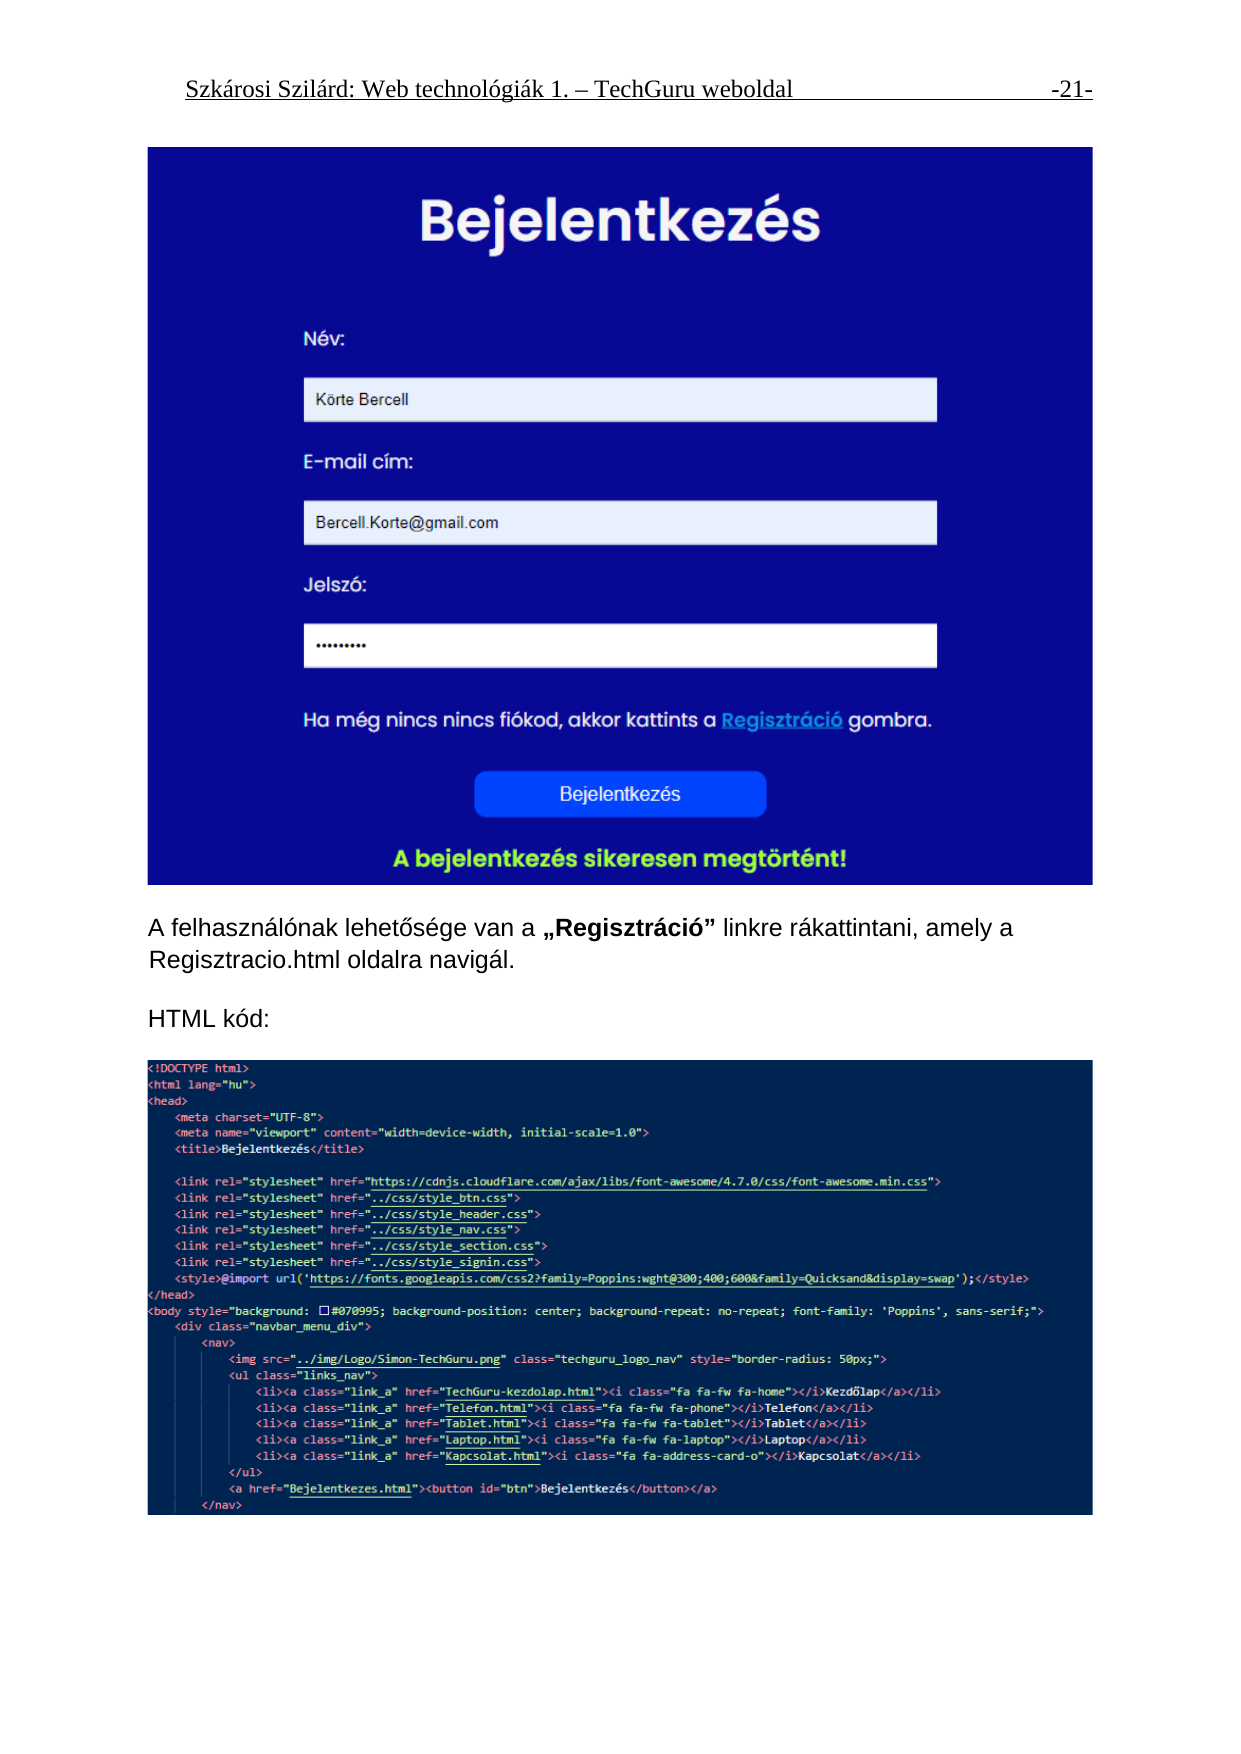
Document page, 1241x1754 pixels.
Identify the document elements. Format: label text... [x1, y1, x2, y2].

text HTML kód: [148, 1003, 1093, 1032]
text A felhasználónak lehetősége van a „Regisztráció” linkre rákattintani, amely a Regisztracio.html oldalra navigál. [148, 912, 1093, 974]
picture [147, 147, 1093, 885]
picture [147, 1060, 1093, 1515]
